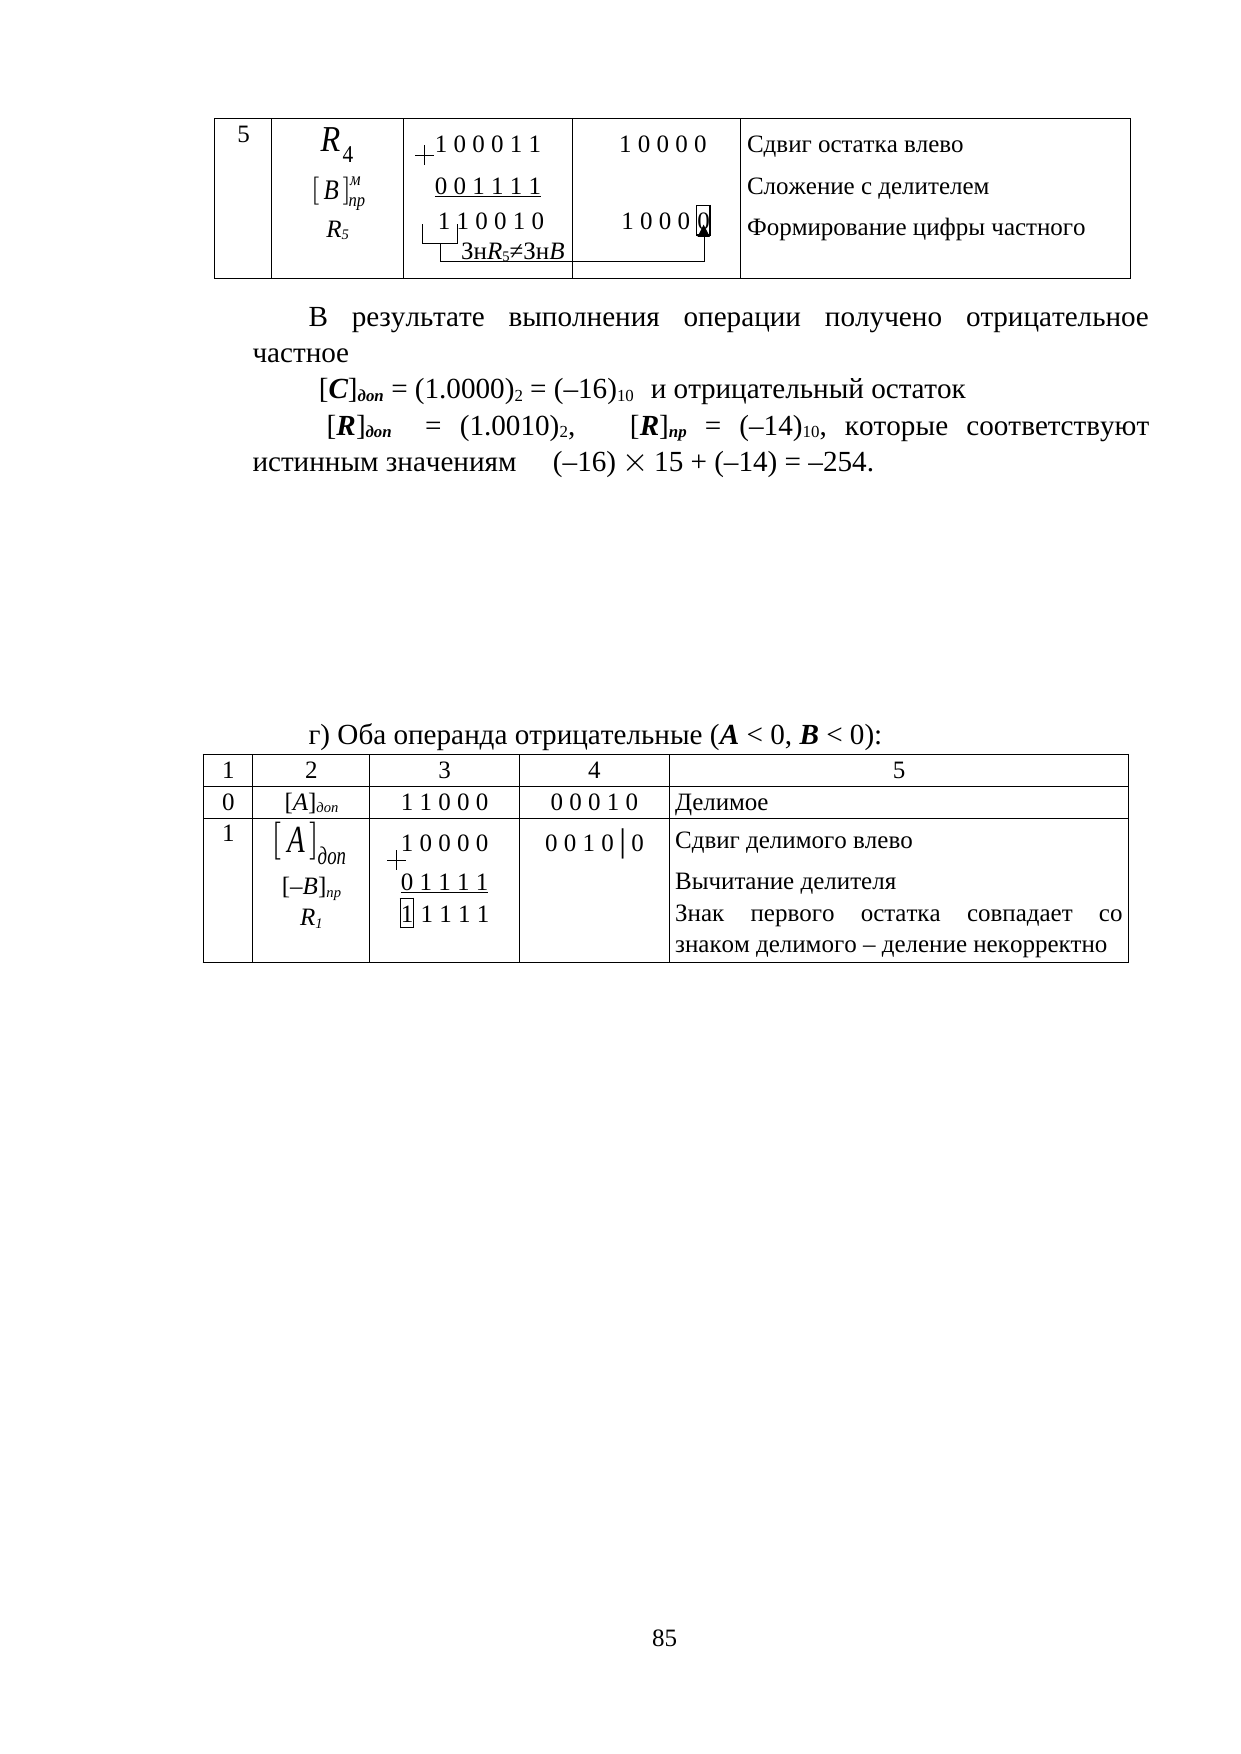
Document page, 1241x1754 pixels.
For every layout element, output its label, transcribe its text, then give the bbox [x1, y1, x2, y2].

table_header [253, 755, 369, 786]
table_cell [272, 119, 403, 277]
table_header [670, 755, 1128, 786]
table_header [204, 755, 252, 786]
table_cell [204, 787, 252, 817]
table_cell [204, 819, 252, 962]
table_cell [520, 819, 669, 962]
text [R]доп = (1.0010)2, [R]пр = (–14)10, которые соответствуют истинным значениям (–16) 15 + (–14) = –254. [252, 408, 1149, 477]
text В результате выполнения операции получено отрицательное частное [252, 299, 1149, 369]
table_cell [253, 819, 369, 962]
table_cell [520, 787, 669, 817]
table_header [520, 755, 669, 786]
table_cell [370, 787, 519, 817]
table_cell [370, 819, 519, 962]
text г) Оба операнда отрицательные (A < 0, B < 0): [252, 717, 1045, 751]
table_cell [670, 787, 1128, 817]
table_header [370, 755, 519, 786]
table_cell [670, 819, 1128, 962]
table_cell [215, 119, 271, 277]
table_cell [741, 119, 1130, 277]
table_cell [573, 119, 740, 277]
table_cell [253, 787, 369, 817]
text [C]доп = (1.0000)2 = (–16)10 и отрицательный остаток [252, 371, 1045, 405]
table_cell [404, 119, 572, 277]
